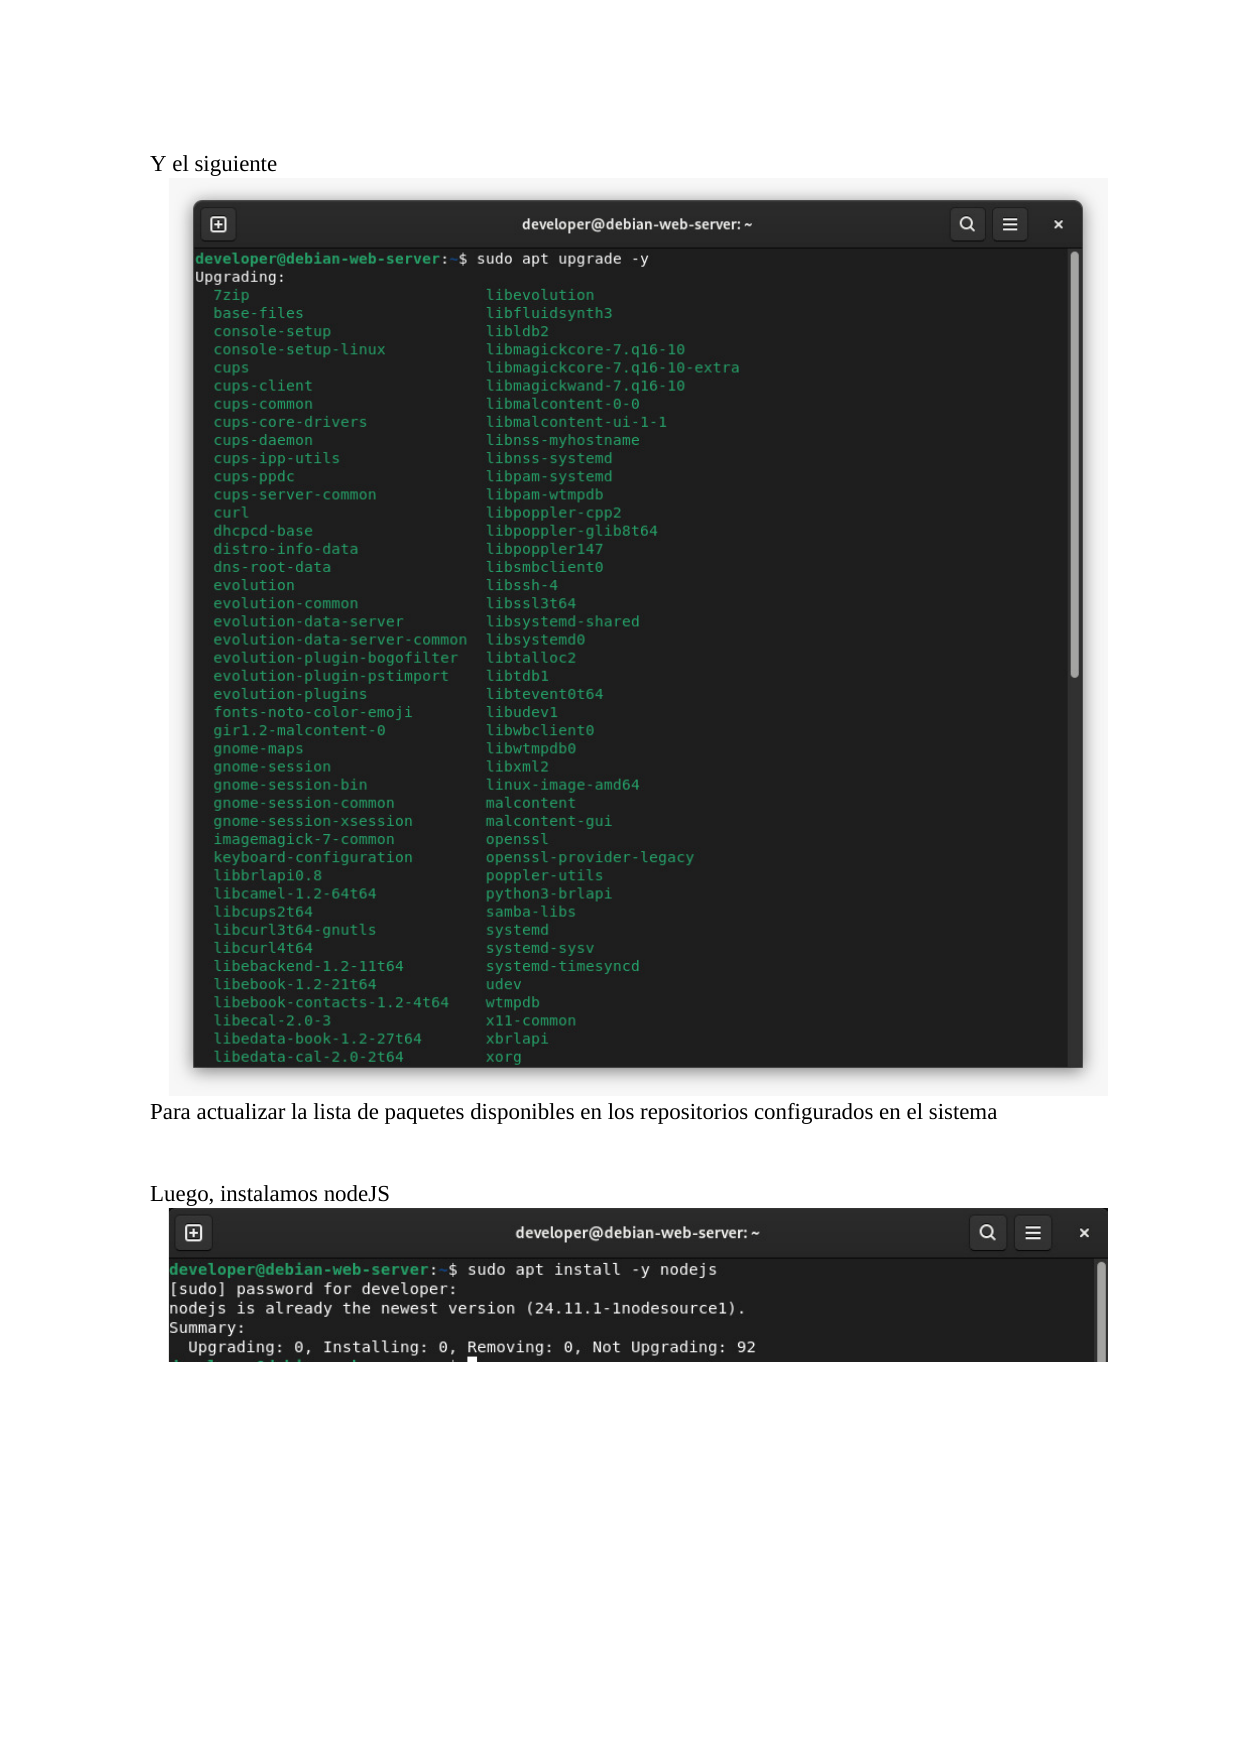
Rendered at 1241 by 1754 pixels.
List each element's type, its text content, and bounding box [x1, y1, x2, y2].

text Y el siguientePara actualizar la lista de paquetes disponibles en los repositorios configurados en el sistema [150, 150, 1090, 1124]
text Luego, instalamos nodeJS [150, 1179, 1090, 1361]
